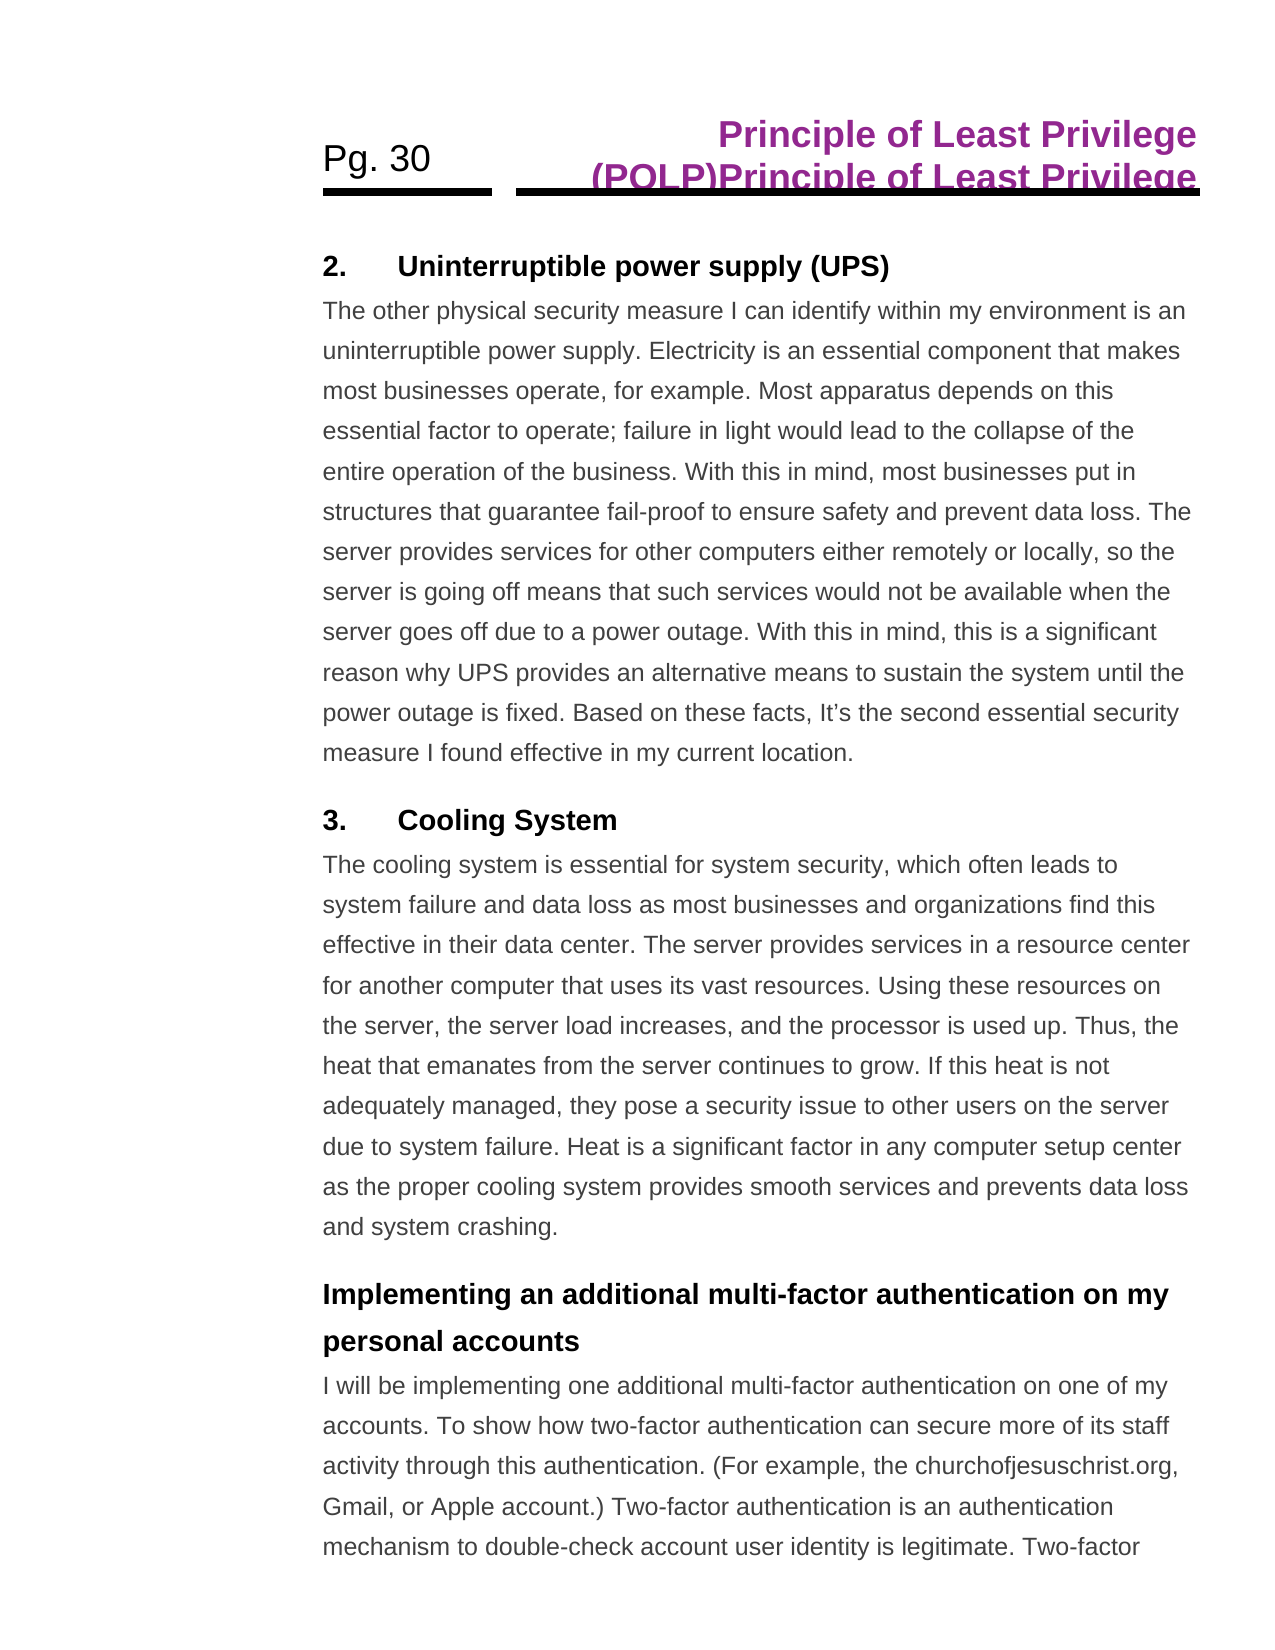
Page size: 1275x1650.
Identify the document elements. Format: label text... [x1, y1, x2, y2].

subtitle 2. Uninterruptible power supply (UPS) [322, 249, 1200, 282]
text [322, 1371, 1200, 1560]
subtitle 3. Cooling System [322, 803, 1200, 837]
text The cooling system is essential for system security, which often leads to system failure and data loss as most businesses and organizations find this effective in their data center. The server provides services in a resource center for another computer that uses its vast resources. Using these resources on the server, the server load increases, and the processor is used up. Thus, the heat that emanates from the server continues to grow. If this heat is not adequately managed, they pose a security issue to other users on the server due to system failure. Heat is a significant factor in any computer setup center as the proper cooling system provides smooth services and prevents data loss and system crashing. [322, 850, 1200, 1241]
text The other physical security measure I can identify within my environment is an uninterruptible power supply. Electricity is an essential component that makes most businesses operate, for example. Most apparatus depends on this essential factor to operate; failure in light would lead to the collapse of the entire operation of the business. With this in mind, most businesses put in structures that guarantee fail-proof to ensure safety and prevent data loss. The server provides services for other computers either remotely or locally, so the server is going off means that such services would not be available when the server goes off due to a power outage. With this in mind, this is a significant reason why UPS provides an alternative means to sustain the system until the power outage is fixed. Based on these facts, It’s the second essential security measure I found effective in my current location. [322, 296, 1200, 767]
subtitle Implementing an additional multi-factor authentication on my personal accounts [322, 1277, 1200, 1357]
